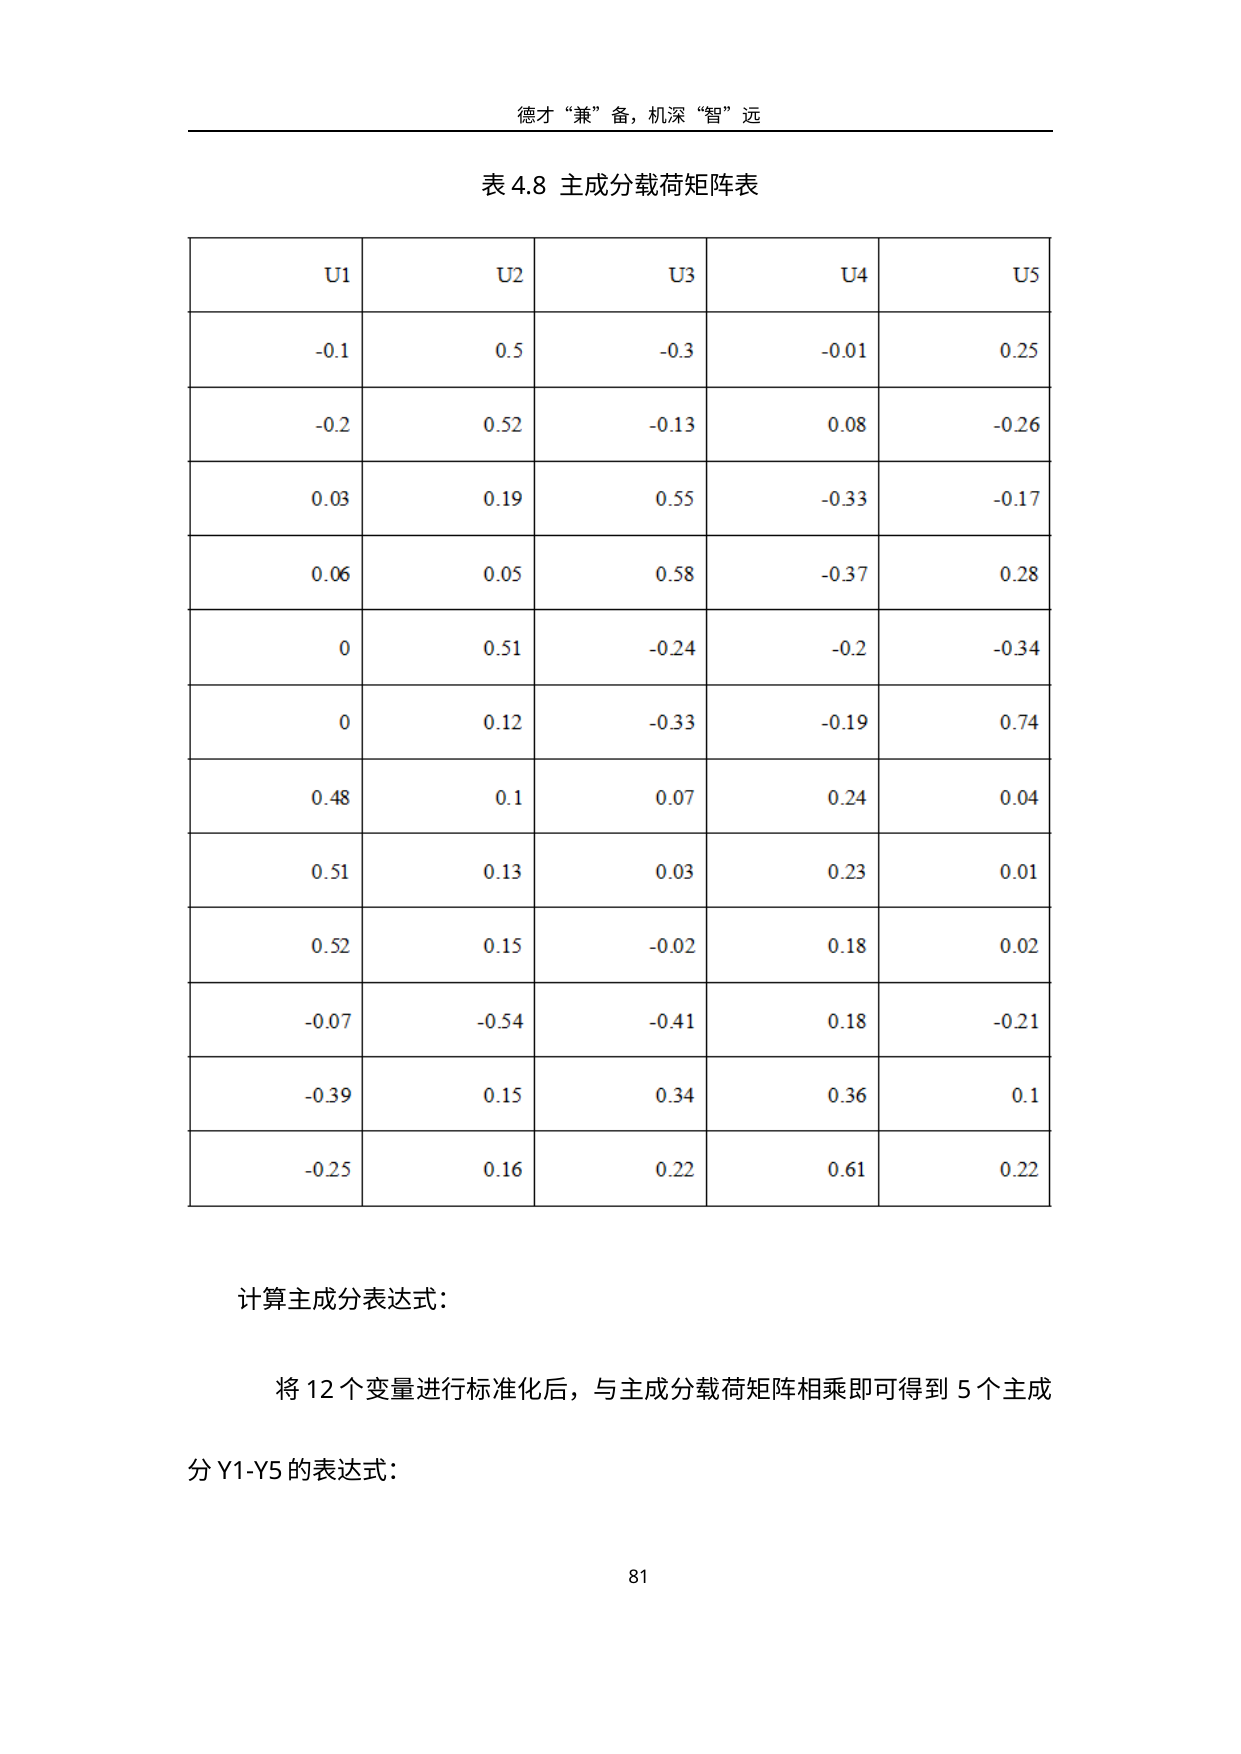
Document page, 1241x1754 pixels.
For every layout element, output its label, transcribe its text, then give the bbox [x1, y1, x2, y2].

text 表4.8 主成分载荷矩阵表 [187, 151, 1053, 216]
text 计算主成分表达式： [187, 1265, 1053, 1330]
picture [187, 232, 1053, 1211]
text 将12个变量进行标准化后，与主成分载荷矩阵相乘即可得到5个主成分Y1-Y5的表达式： [187, 1355, 1053, 1501]
